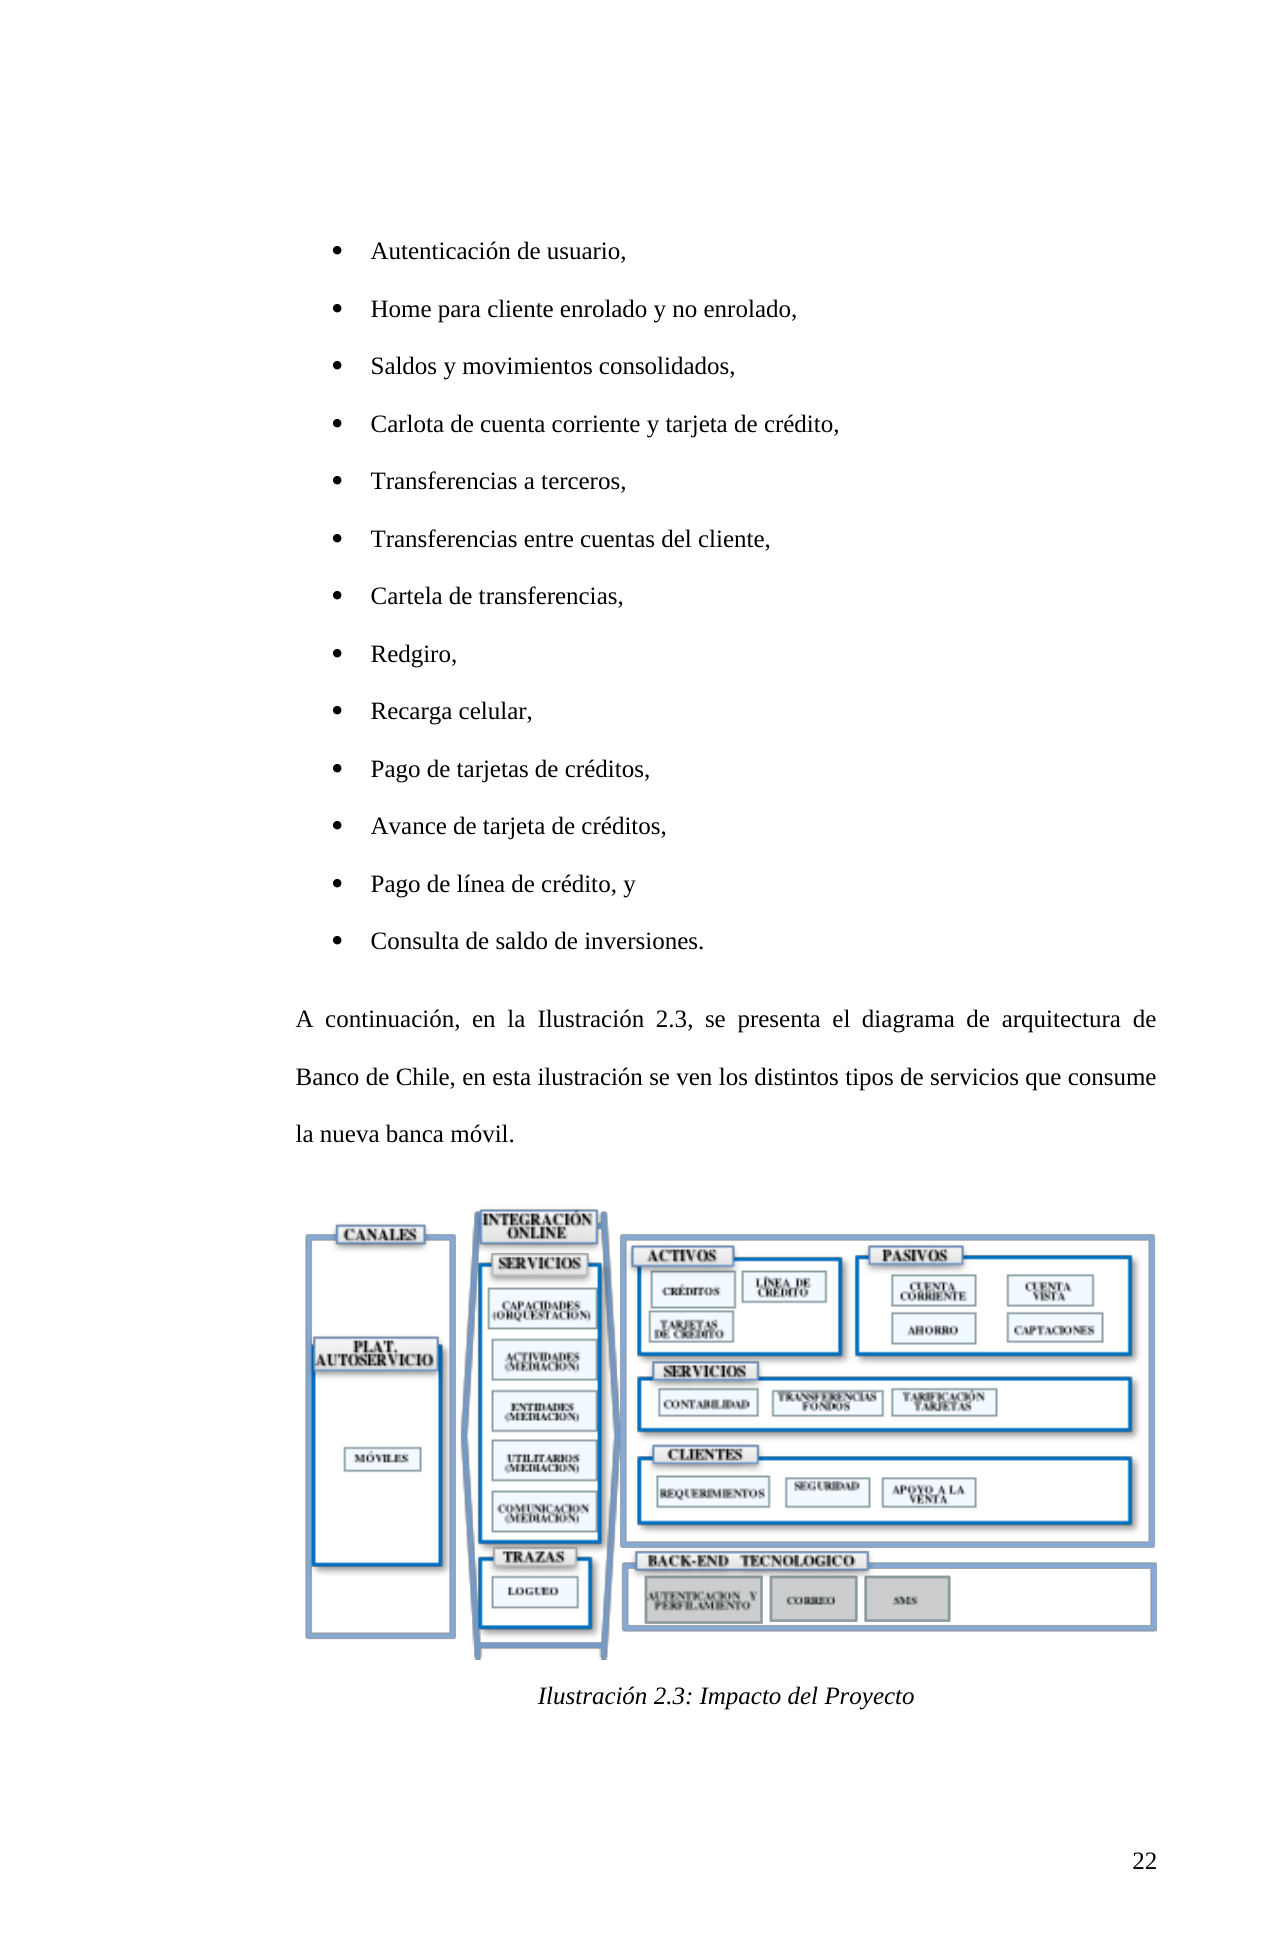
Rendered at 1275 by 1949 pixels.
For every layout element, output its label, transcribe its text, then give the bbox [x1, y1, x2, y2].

list Autenticación de usuario, [333, 236, 1157, 265]
list Pago de tarjetas de créditos, [333, 754, 1157, 782]
list Cartela de transferencias, [333, 581, 1157, 610]
text Ilustración 2.3: Impacto del Proyecto [295, 1681, 1157, 1709]
list Home para cliente enrolado y no enrolado, [333, 294, 1157, 322]
list Transferencias a terceros, [333, 466, 1157, 495]
picture [295, 1197, 1157, 1660]
list Pago de línea de crédito, y [333, 869, 1157, 897]
list Avance de tarjeta de créditos, [333, 811, 1157, 840]
list Redgiro, [333, 639, 1157, 667]
list Saldos y movimientos consolidados, [333, 351, 1157, 380]
list Transferencias entre cuentas del cliente, [333, 524, 1157, 552]
list Consulta de saldo de inversiones. [333, 926, 1157, 955]
list Carlota de cuenta corriente y tarjeta de crédito, [333, 409, 1157, 437]
list Recarga celular, [333, 696, 1157, 725]
text A continuación, en la Ilustración 2.3, se presenta el diagrama de arquitectura de Banco de Chile, en esta ilustración se ven los distintos tipos de servicios que consume la nueva banca móvil. [295, 1004, 1157, 1148]
